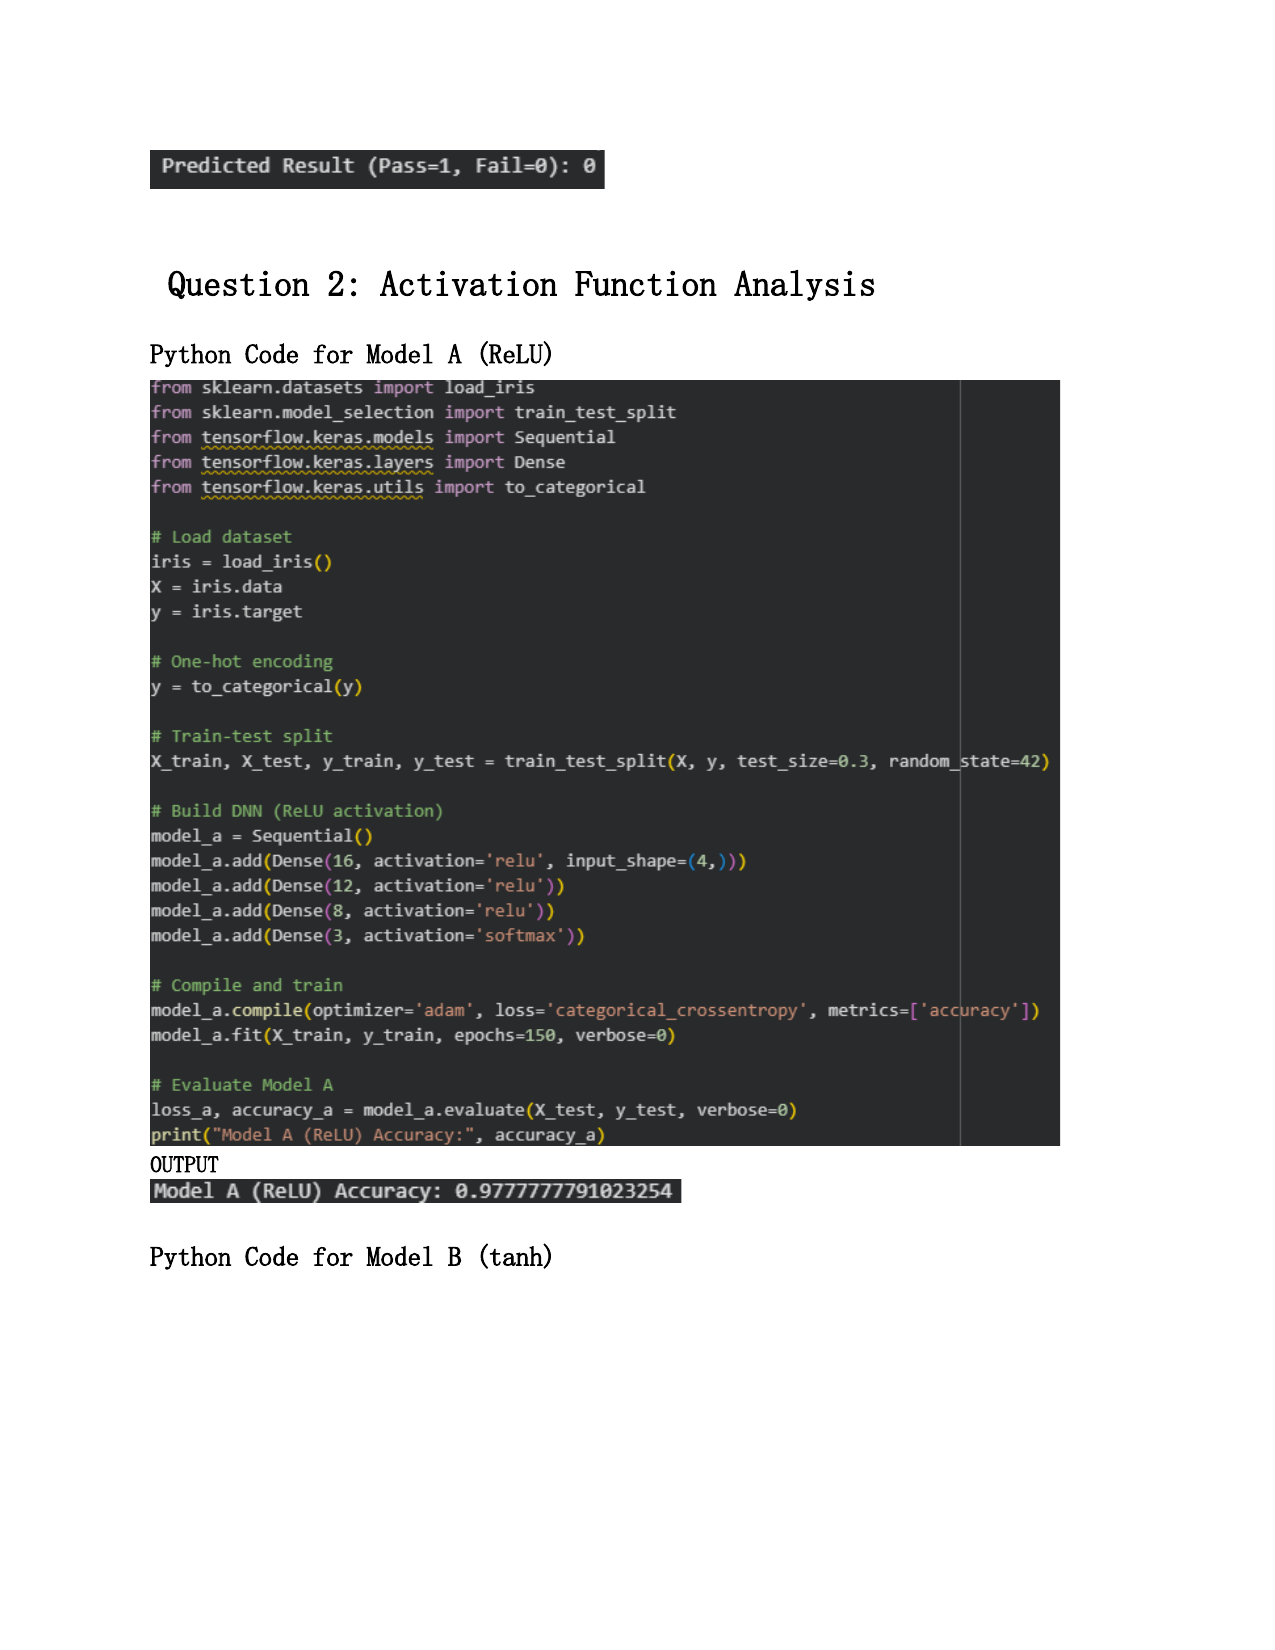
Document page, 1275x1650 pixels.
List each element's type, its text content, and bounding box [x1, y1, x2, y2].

picture [150, 380, 1060, 1146]
subtitle Python Code for Model A (ReLU) [150, 336, 1125, 367]
subtitle Question 2: Activation Function Analysis [150, 260, 1125, 301]
picture [150, 1179, 682, 1203]
subtitle Python Code for Model B (tanh) [150, 1238, 1125, 1269]
picture [150, 150, 605, 189]
